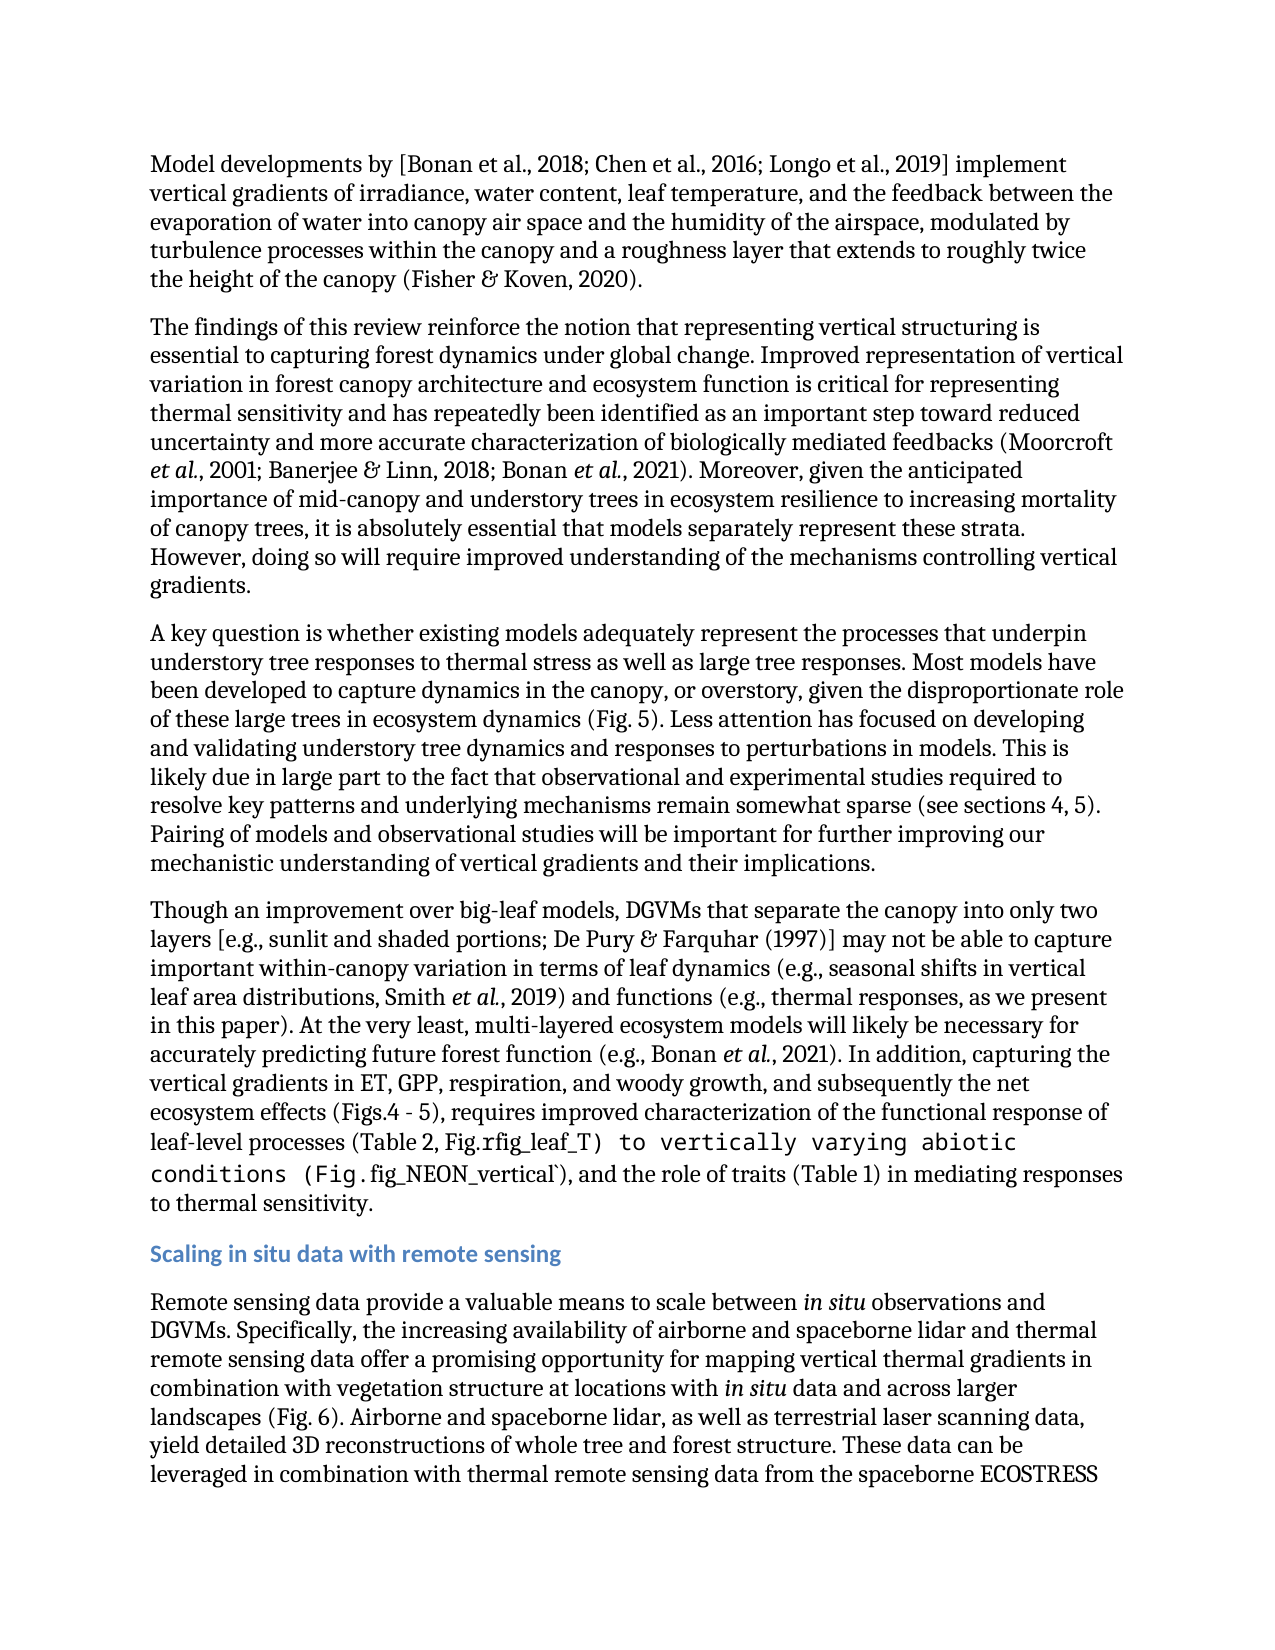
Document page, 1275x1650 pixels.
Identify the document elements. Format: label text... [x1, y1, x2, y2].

text Though an improvement over big-leaf models, DGVMs that separate the canopy into only two layers [e.g., sunlit and shaded portions; De Pury & Farquhar (1997)] may not be able to capture important within-canopy variation in terms of leaf dynamics (e.g., seasonal shifts in vertical leaf area distributions, Smith et al., 2019) and functions (e.g., thermal responses, as we present in this paper). At the very least, multi-layered ecosystem models will likely be necessary for accurately predicting future forest function (e.g., Bonan et al., 2021). In addition, capturing the vertical gradients in ET, GPP, respiration, and woody growth, and subsequently the net ecosystem effects (Figs.4 - 5), requires improved characterization of the functional response of leaf-level processes (Table 2, Fig.rfig_leaf_T) to vertically varying abiotic conditions (Fig.fig_NEON_vertical`), and the role of traits (Table 1) in mediating responses to thermal sensitivity. [150, 896, 1125, 1217]
subtitle Scaling in situ data with remote sensing [150, 1238, 1125, 1269]
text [150, 1288, 1125, 1489]
text A key question is whether existing models adequately represent the processes that underpin understory tree responses to thermal stress as well as large tree responses. Most models have been developed to capture dynamics in the canopy, or overstory, given the disproportionate role of these large trees in ecosystem dynamics (Fig. 5). Less attention has focused on developing and validating understory tree dynamics and responses to perturbations in models. This is likely due in large part to the fact that observational and experimental studies required to resolve key patterns and underlying mechanisms remain somewhat sparse (see sections 4, 5). Pairing of models and observational studies will be important for further improving our mechanistic understanding of vertical gradients and their implications. [150, 619, 1125, 877]
text The findings of this review reinforce the notion that representing vertical structuring is essential to capturing forest dynamics under global change. Improved representation of vertical variation in forest canopy architecture and ecosystem function is critical for representing thermal sensitivity and has repeatedly been identified as an important step toward reduced uncertainty and more accurate characterization of biologically mediated feedbacks (Moorcroft et al., 2001; Banerjee & Linn, 2018; Bonan et al., 2021). Moreover, given the anticipated importance of mid-canopy and understory trees in ecosystem resilience to increasing mortality of canopy trees, it is absolutely essential that models separately represent these strata. However, doing so will require improved understanding of the mechanisms controlling vertical gradients. [150, 312, 1125, 600]
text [150, 150, 1125, 294]
